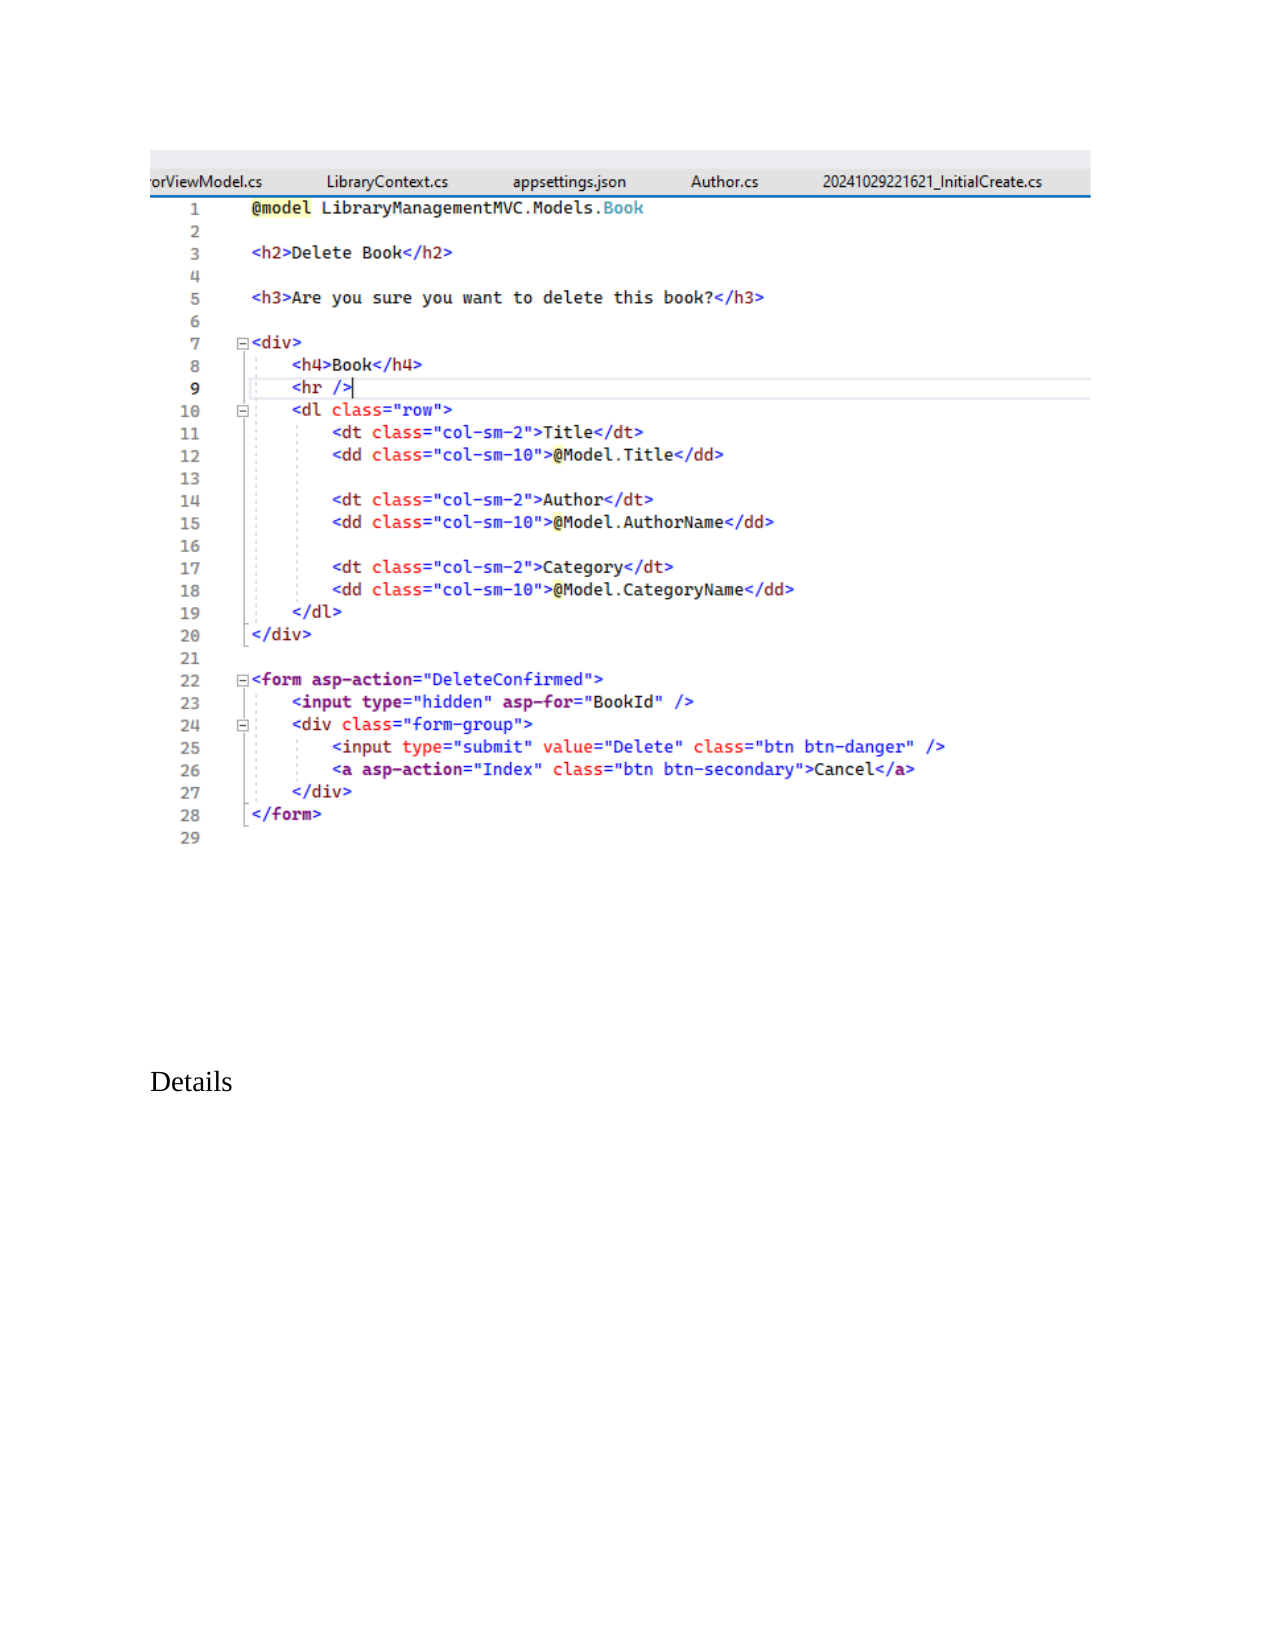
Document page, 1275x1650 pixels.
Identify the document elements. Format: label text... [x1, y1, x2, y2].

text Details [150, 1064, 1125, 1098]
picture [150, 150, 1091, 1050]
